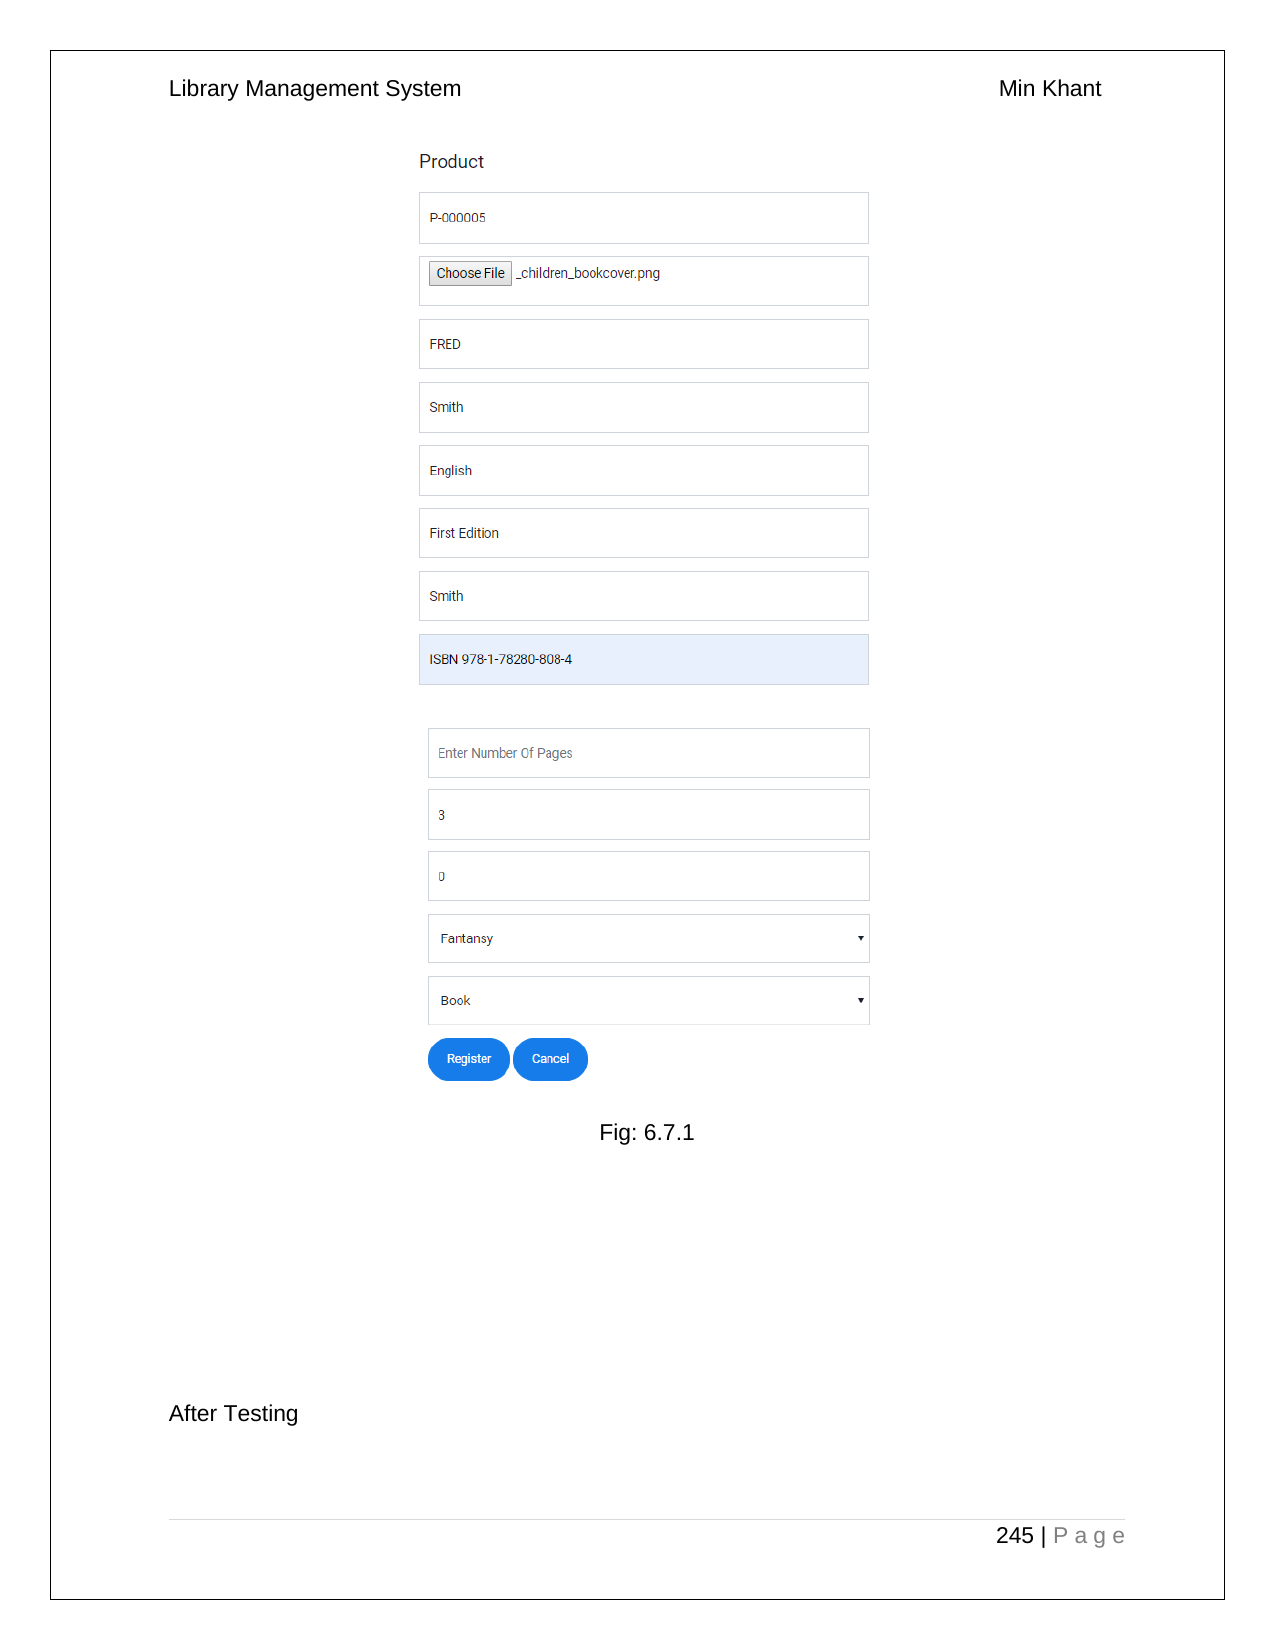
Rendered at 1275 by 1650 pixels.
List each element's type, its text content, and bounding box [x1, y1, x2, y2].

text Fig: 6.7.1 [169, 1119, 1125, 1146]
text After Testing [169, 1400, 1125, 1426]
picture [413, 150, 881, 691]
picture [418, 720, 876, 1090]
